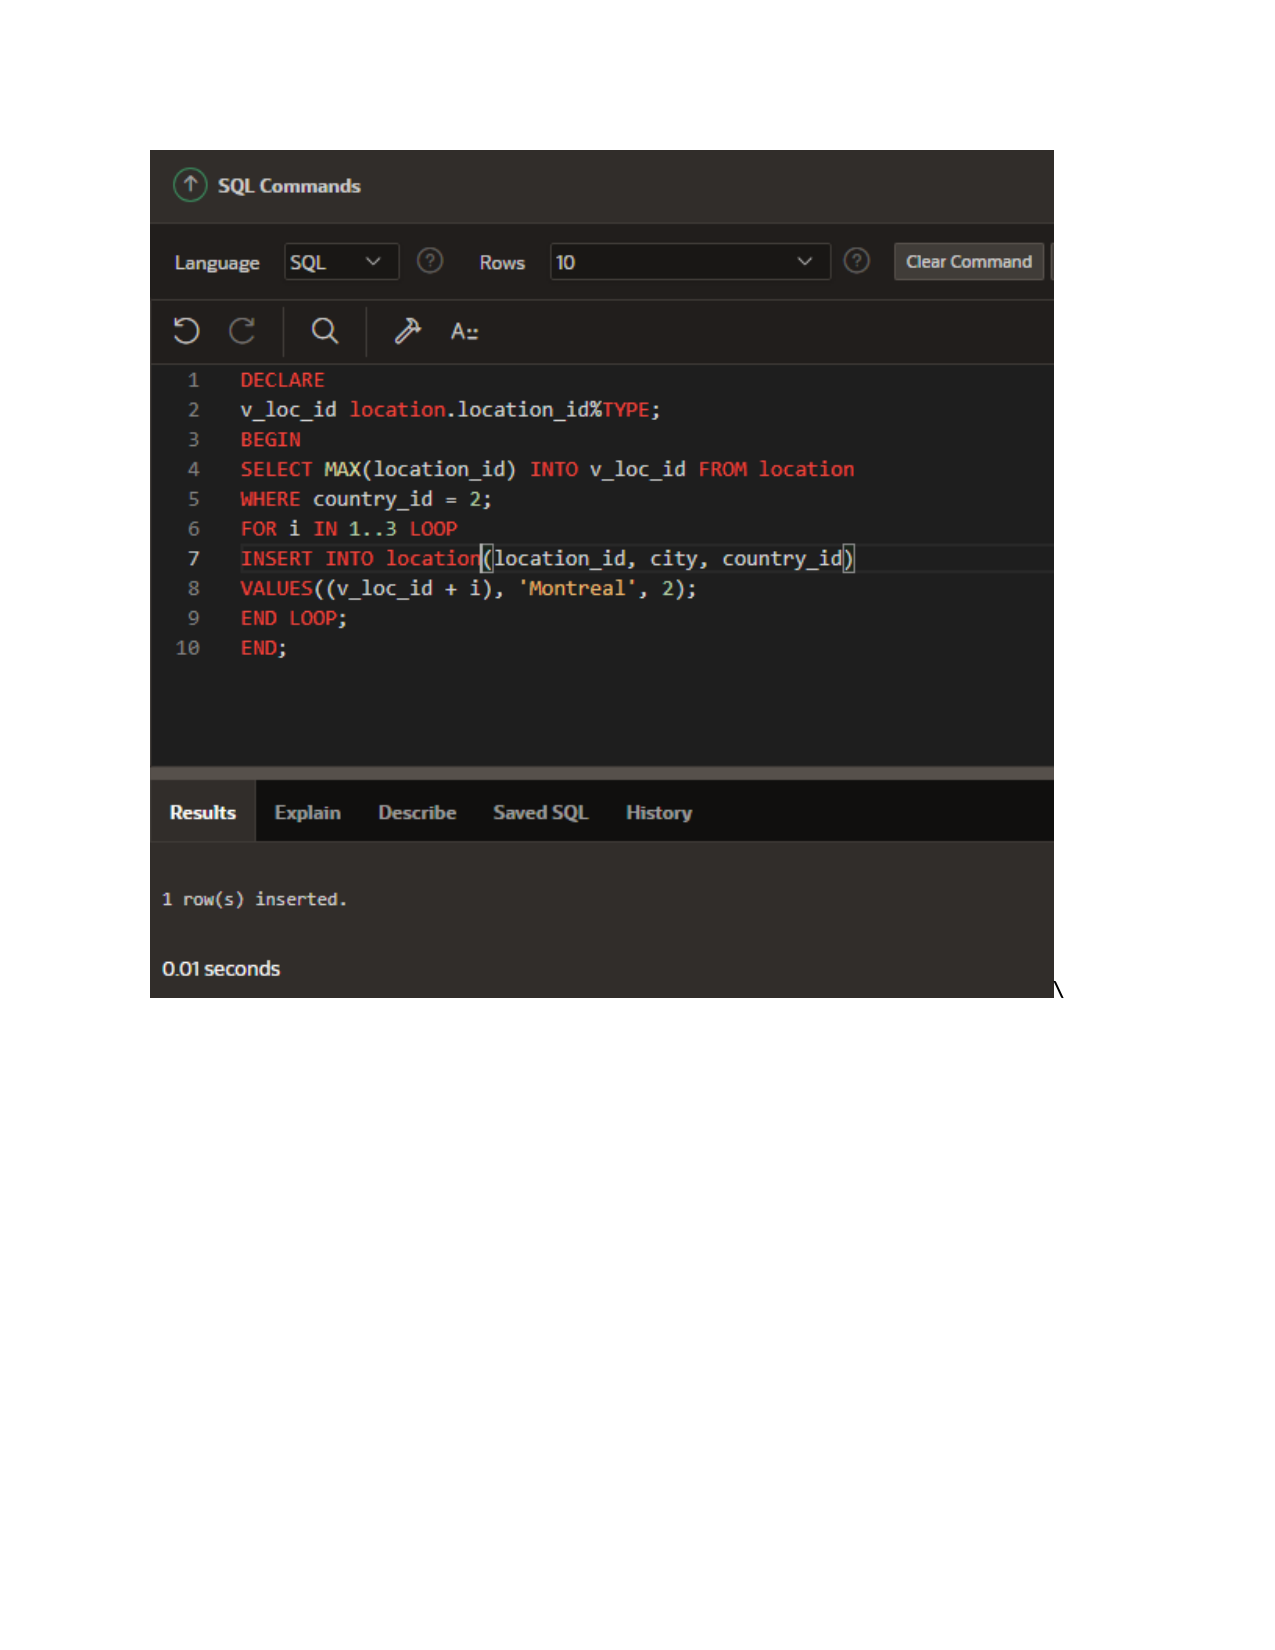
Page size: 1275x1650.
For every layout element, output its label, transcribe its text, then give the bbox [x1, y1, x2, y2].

picture [150, 150, 1054, 998]
